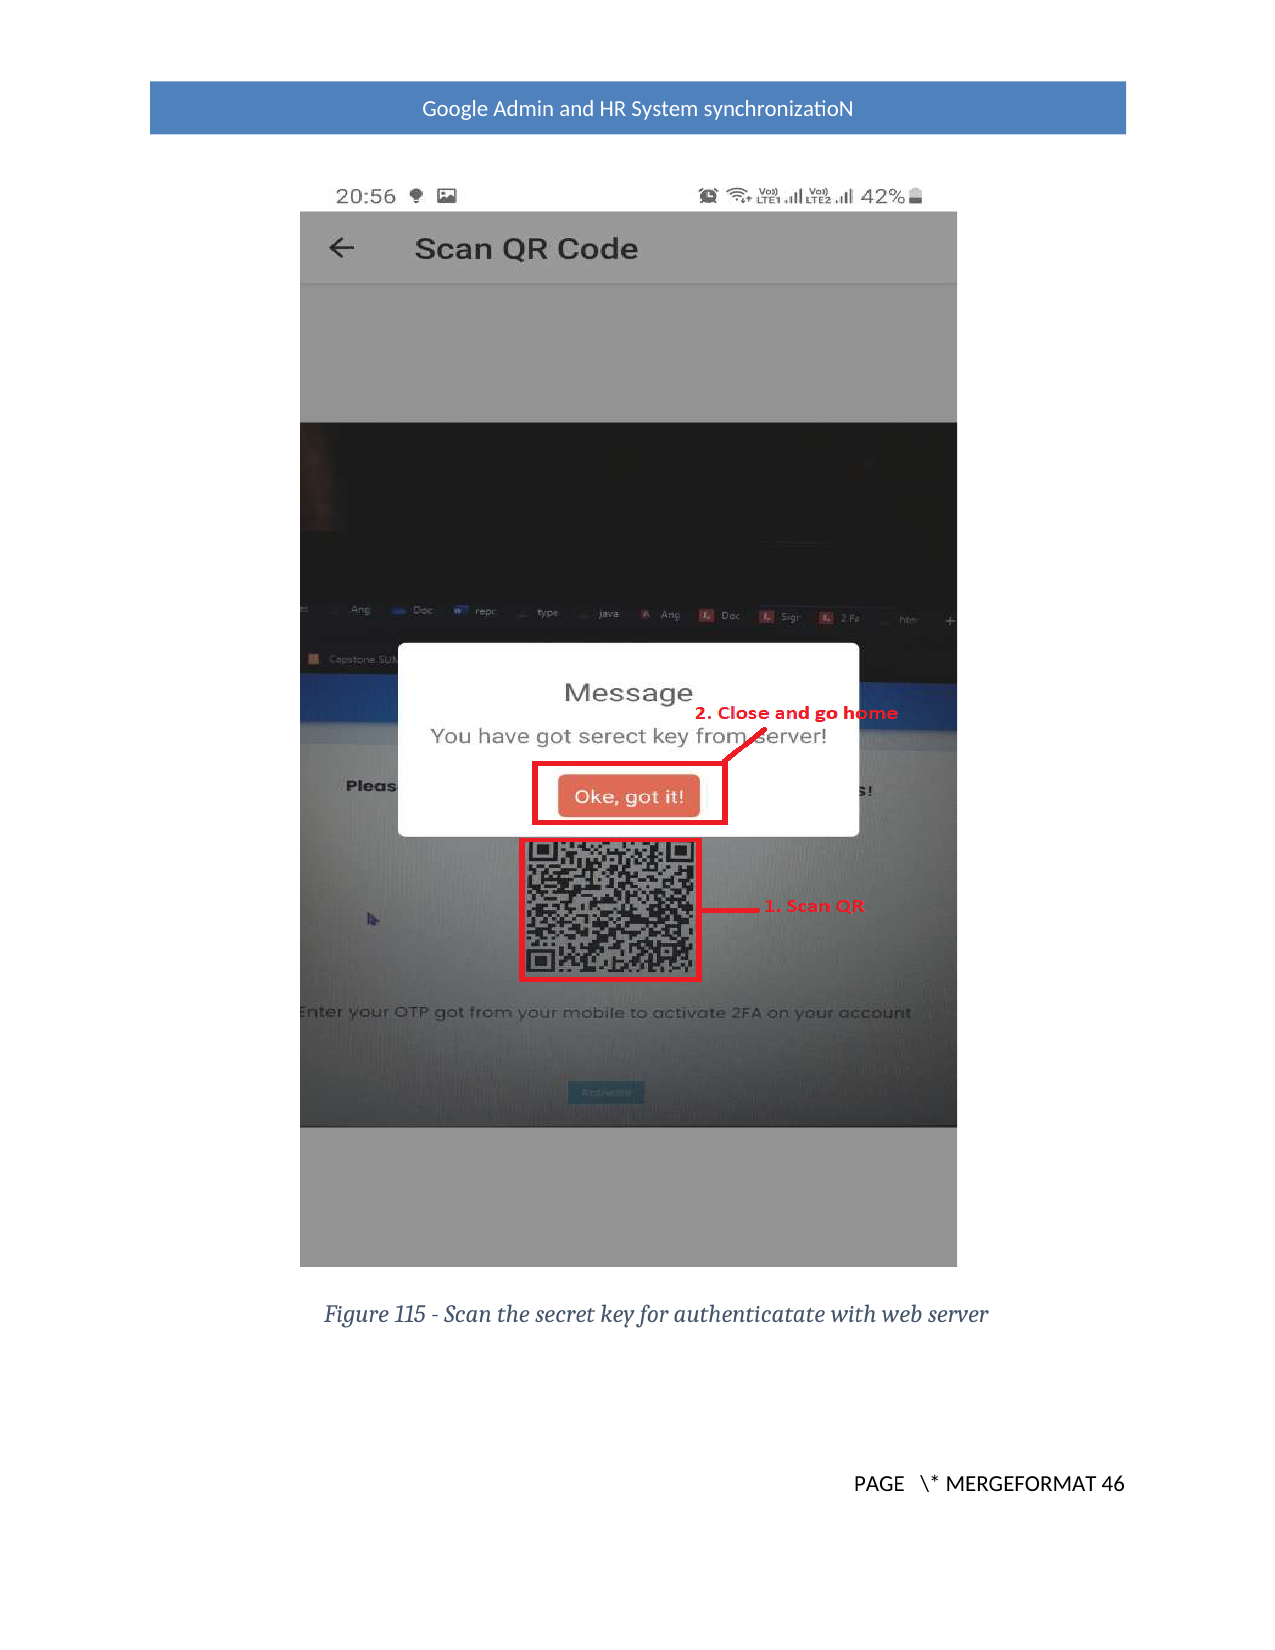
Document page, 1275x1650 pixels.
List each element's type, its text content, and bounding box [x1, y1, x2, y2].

text Figure 115 - Scan the secret key for authenticatate with web server [187, 1300, 1125, 1328]
picture [300, 180, 958, 1267]
